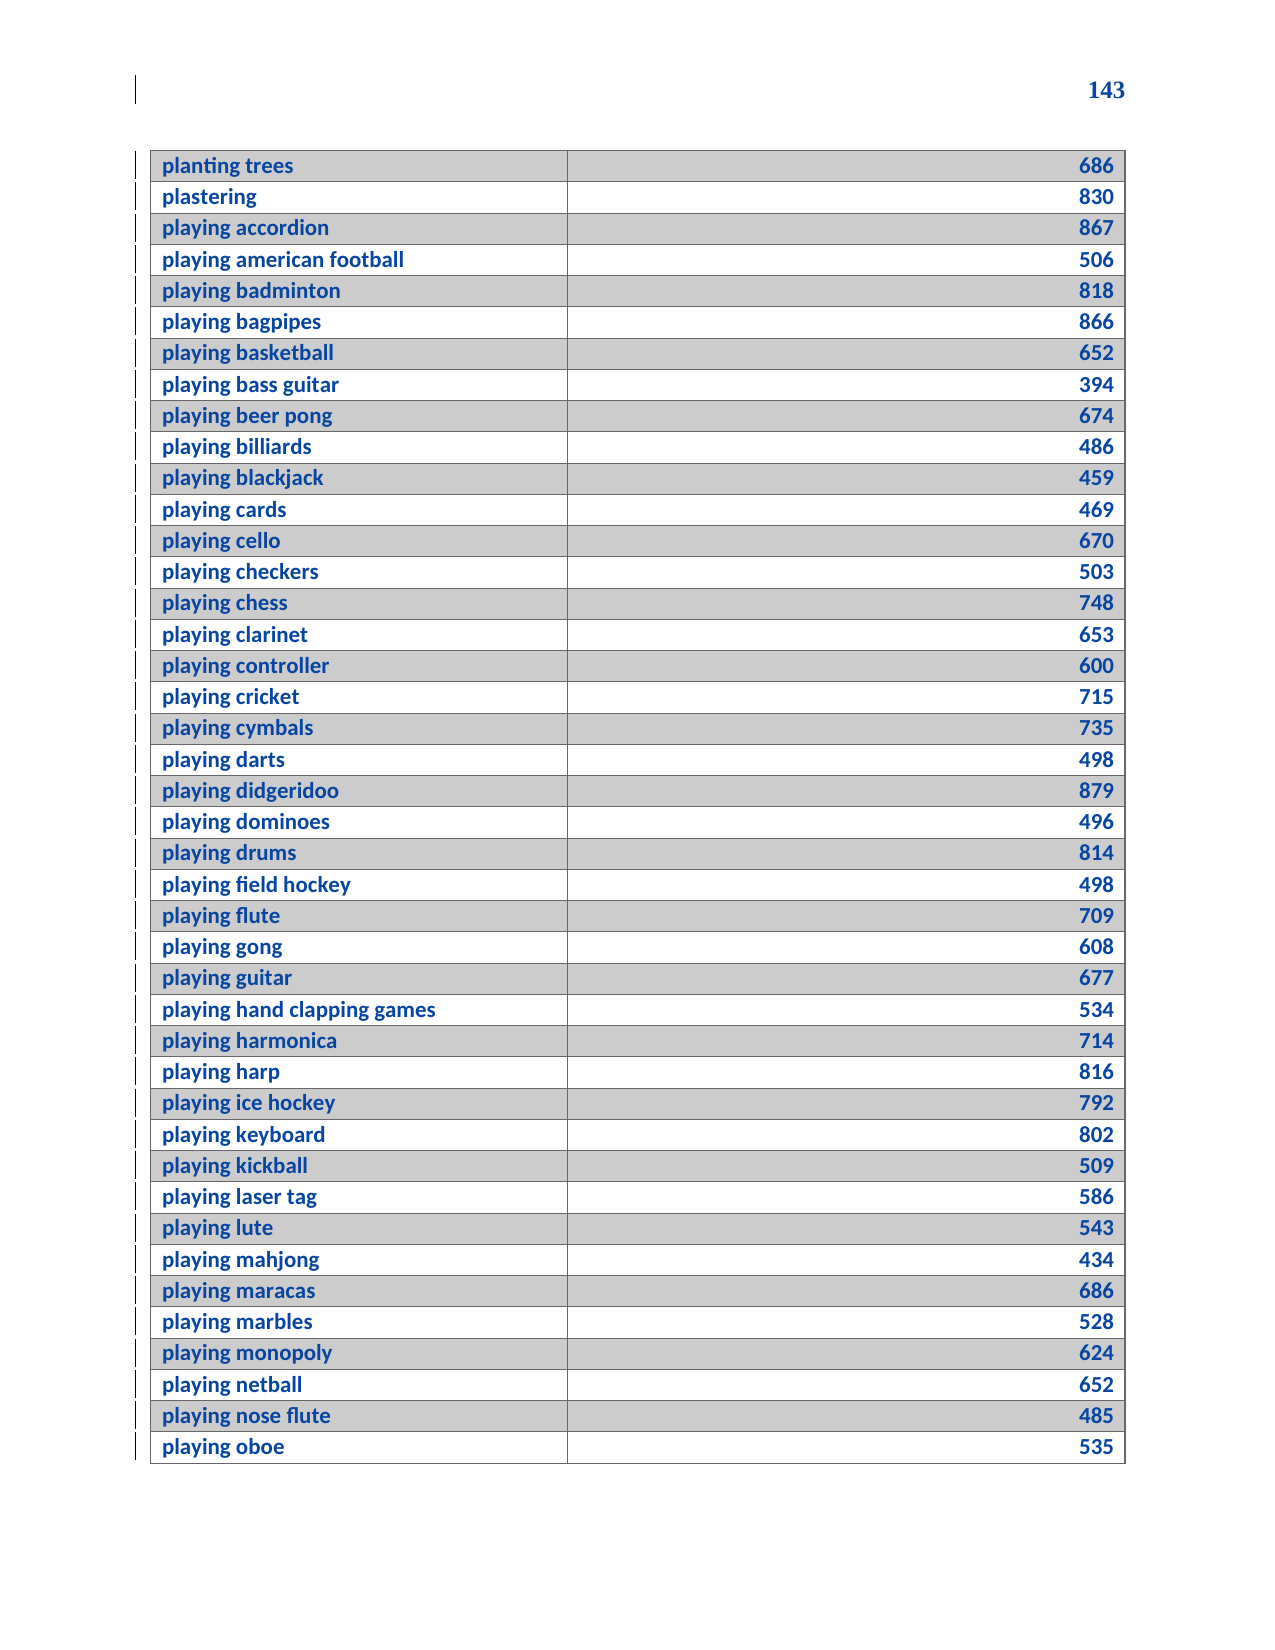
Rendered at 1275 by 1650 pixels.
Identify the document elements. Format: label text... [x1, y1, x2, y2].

table_cell playing beer pong [151, 401, 567, 431]
table_cell playing field hockey [151, 870, 567, 900]
table_cell 600 [568, 651, 1124, 681]
table_cell playing mahjong [151, 1245, 567, 1275]
table_cell 816 [568, 1057, 1124, 1087]
table_cell playing clarinet [151, 620, 567, 650]
table_cell 503 [568, 557, 1124, 587]
table_cell 686 [568, 1276, 1124, 1306]
table_cell 486 [568, 432, 1124, 462]
table_cell 498 [568, 870, 1124, 900]
table_cell playing cards [151, 495, 567, 525]
table_cell 652 [568, 339, 1124, 369]
table_cell 709 [568, 901, 1124, 931]
table_cell playing accordion [151, 214, 567, 244]
table_cell planting trees [151, 151, 567, 181]
table_cell 748 [568, 589, 1124, 619]
table_cell 434 [568, 1245, 1124, 1275]
table_cell playing badminton [151, 276, 567, 306]
table_cell 802 [568, 1120, 1124, 1150]
table_cell 469 [568, 495, 1124, 525]
table_cell playing cricket [151, 682, 567, 712]
table_cell 509 [568, 1151, 1124, 1181]
table_cell playing guitar [151, 964, 567, 994]
table_cell playing dominoes [151, 807, 567, 837]
table_cell 534 [568, 995, 1124, 1025]
table_cell playing bagpipes [151, 307, 567, 337]
table_cell 498 [568, 745, 1124, 775]
table_cell 506 [568, 245, 1124, 275]
table_cell plastering [151, 182, 567, 212]
table_cell 535 [568, 1432, 1124, 1462]
table_cell playing gong [151, 932, 567, 962]
table_cell 830 [568, 182, 1124, 212]
table_cell playing oboe [151, 1432, 567, 1462]
table_cell playing keyboard [151, 1120, 567, 1150]
table_cell playing basketball [151, 339, 567, 369]
table_cell playing bass guitar [151, 370, 567, 400]
table_cell 714 [568, 1026, 1124, 1056]
table_cell playing netball [151, 1370, 567, 1400]
table_cell 652 [568, 1370, 1124, 1400]
table_cell 528 [568, 1307, 1124, 1337]
table_cell playing drums [151, 839, 567, 869]
table_cell 674 [568, 401, 1124, 431]
table_cell playing chess [151, 589, 567, 619]
table_cell playing cymbals [151, 714, 567, 744]
table_cell playing flute [151, 901, 567, 931]
table_cell 543 [568, 1214, 1124, 1244]
table_cell 670 [568, 526, 1124, 556]
table_cell 814 [568, 839, 1124, 869]
table_cell 686 [568, 151, 1124, 181]
table_cell 608 [568, 932, 1124, 962]
table_cell playing controller [151, 651, 567, 681]
table_cell 653 [568, 620, 1124, 650]
table_cell playing hand clapping games [151, 995, 567, 1025]
table_cell playing cello [151, 526, 567, 556]
table_cell playing nose flute [151, 1401, 567, 1431]
table_cell 677 [568, 964, 1124, 994]
table_cell 735 [568, 714, 1124, 744]
table_cell playing laser tag [151, 1182, 567, 1212]
table_cell playing ice hockey [151, 1089, 567, 1119]
table_cell 624 [568, 1339, 1124, 1369]
table_cell playing checkers [151, 557, 567, 587]
table_cell playing billiards [151, 432, 567, 462]
table_cell playing american football [151, 245, 567, 275]
table_cell 715 [568, 682, 1124, 712]
table_cell 586 [568, 1182, 1124, 1212]
table_cell playing lute [151, 1214, 567, 1244]
table_cell 394 [568, 370, 1124, 400]
table_cell 459 [568, 464, 1124, 494]
table_cell 792 [568, 1089, 1124, 1119]
table_cell playing harmonica [151, 1026, 567, 1056]
table_cell 818 [568, 276, 1124, 306]
table_cell playing maracas [151, 1276, 567, 1306]
table_cell 867 [568, 214, 1124, 244]
table_cell playing marbles [151, 1307, 567, 1337]
table_cell playing darts [151, 745, 567, 775]
table_cell playing monopoly [151, 1339, 567, 1369]
table_cell playing didgeridoo [151, 776, 567, 806]
table_cell playing kickball [151, 1151, 567, 1181]
table_cell playing harp [151, 1057, 567, 1087]
table_cell playing blackjack [151, 464, 567, 494]
table_cell 879 [568, 776, 1124, 806]
table_cell 485 [568, 1401, 1124, 1431]
table_cell 496 [568, 807, 1124, 837]
table_cell 866 [568, 307, 1124, 337]
